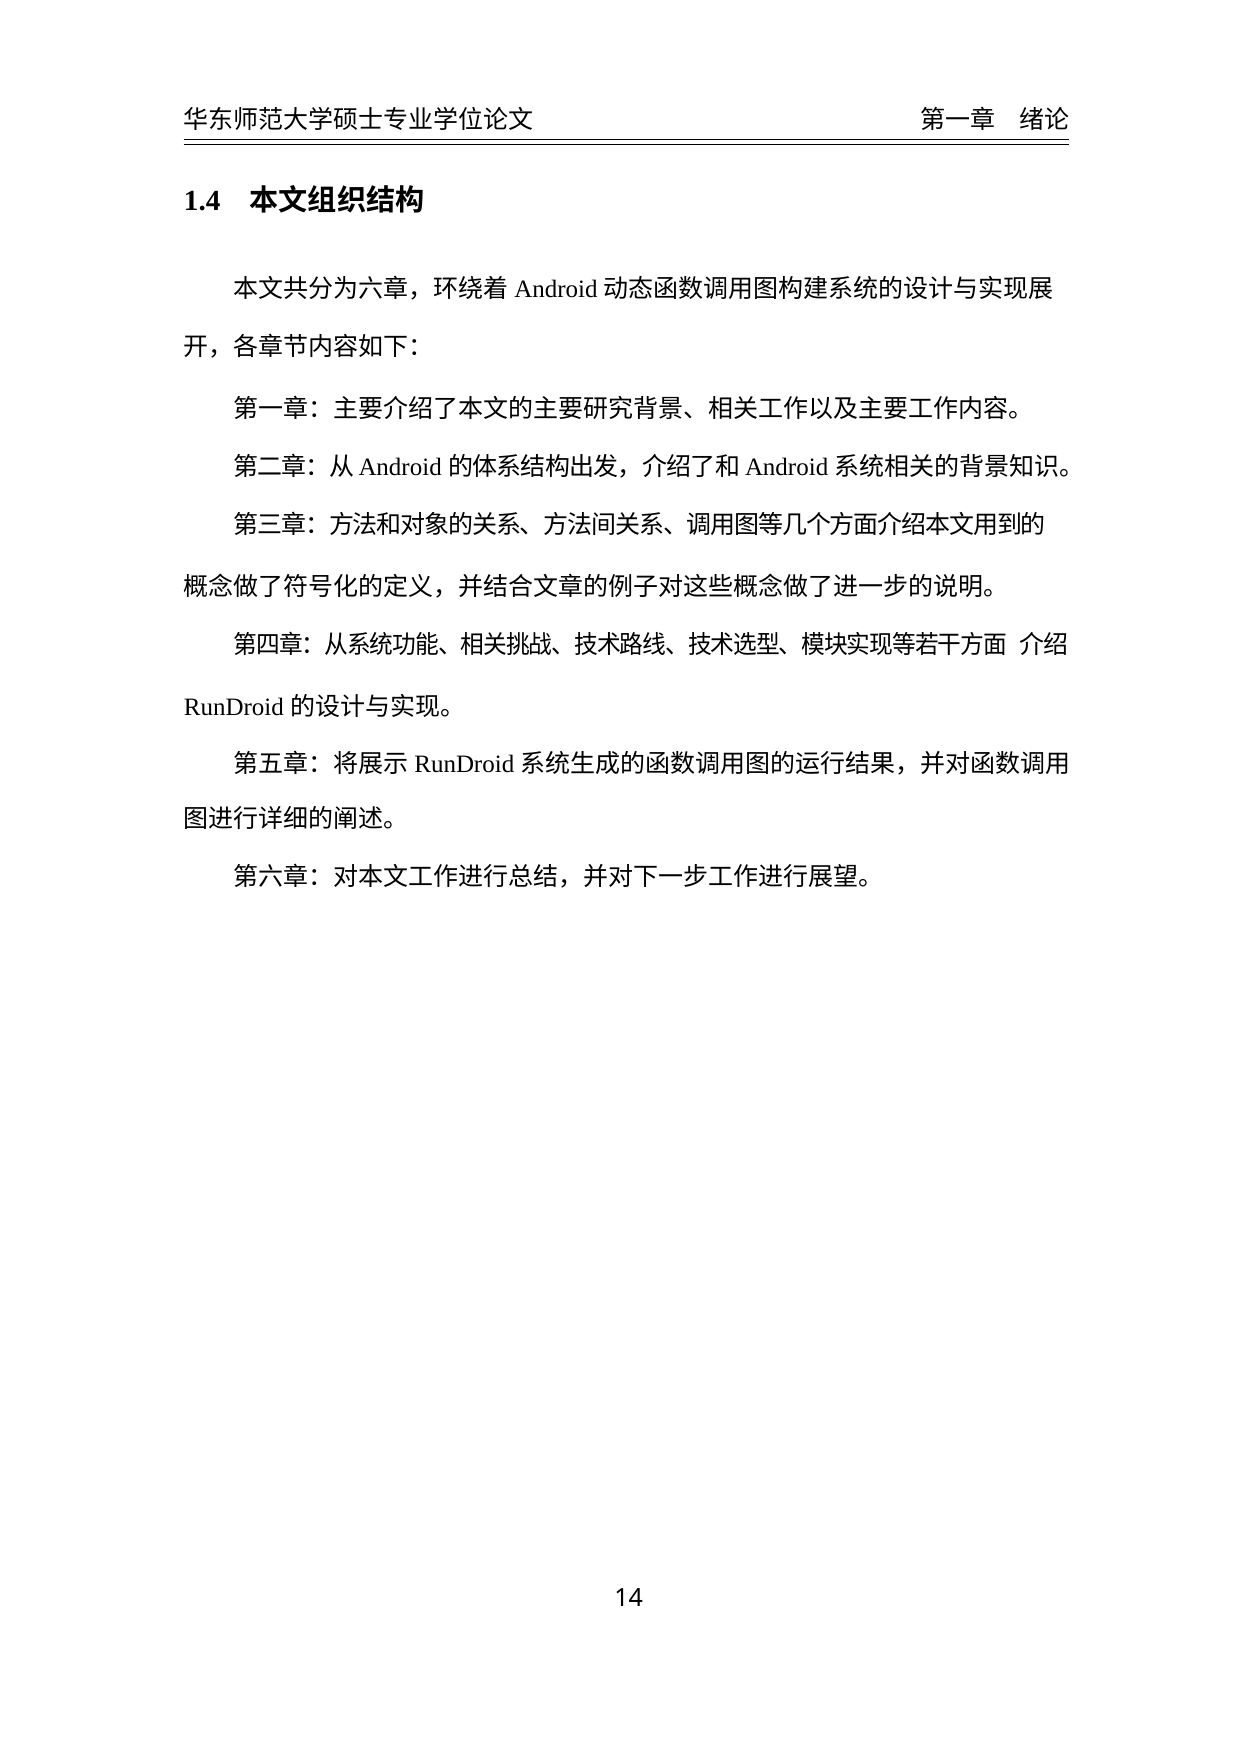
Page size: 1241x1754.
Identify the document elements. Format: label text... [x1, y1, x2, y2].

subtitle 本文组织结构 [184, 179, 1188, 219]
text 第一章：主要介绍了本文的主要研究背景、相关工作以及主要工作内容。 [233, 389, 1188, 425]
text 第四章：从系统功能、相关挑战、技术路线、技术选型、模块实现等若干方面 介绍 RunDroid 的设计与实现。 [184, 625, 1070, 723]
text 第六章：对本文工作进行总结，并对下一步工作进行展望。 [233, 856, 1188, 892]
text 概念做了符号化的定义，并结合文章的例子对这些概念做了进一步的说明。 [184, 567, 1188, 603]
text 图进行详细的阐述。 [184, 798, 1188, 834]
text 第五章：将展示 RunDroid 系统生成的函数调用图的运行结果，并对函数调用 [233, 748, 1188, 778]
text 本文共分为六章，环绕着 Android 动态函数调用图构建系统的设计与实现展开，各章节内容如下： [184, 268, 1070, 363]
text 第二章：从 Android 的体系结构出发，介绍了和 Android 系统相关的背景知识。第三章：方法和对象的关系、方法间关系、调用图等几个方面介绍本文用到的 [233, 447, 1086, 541]
